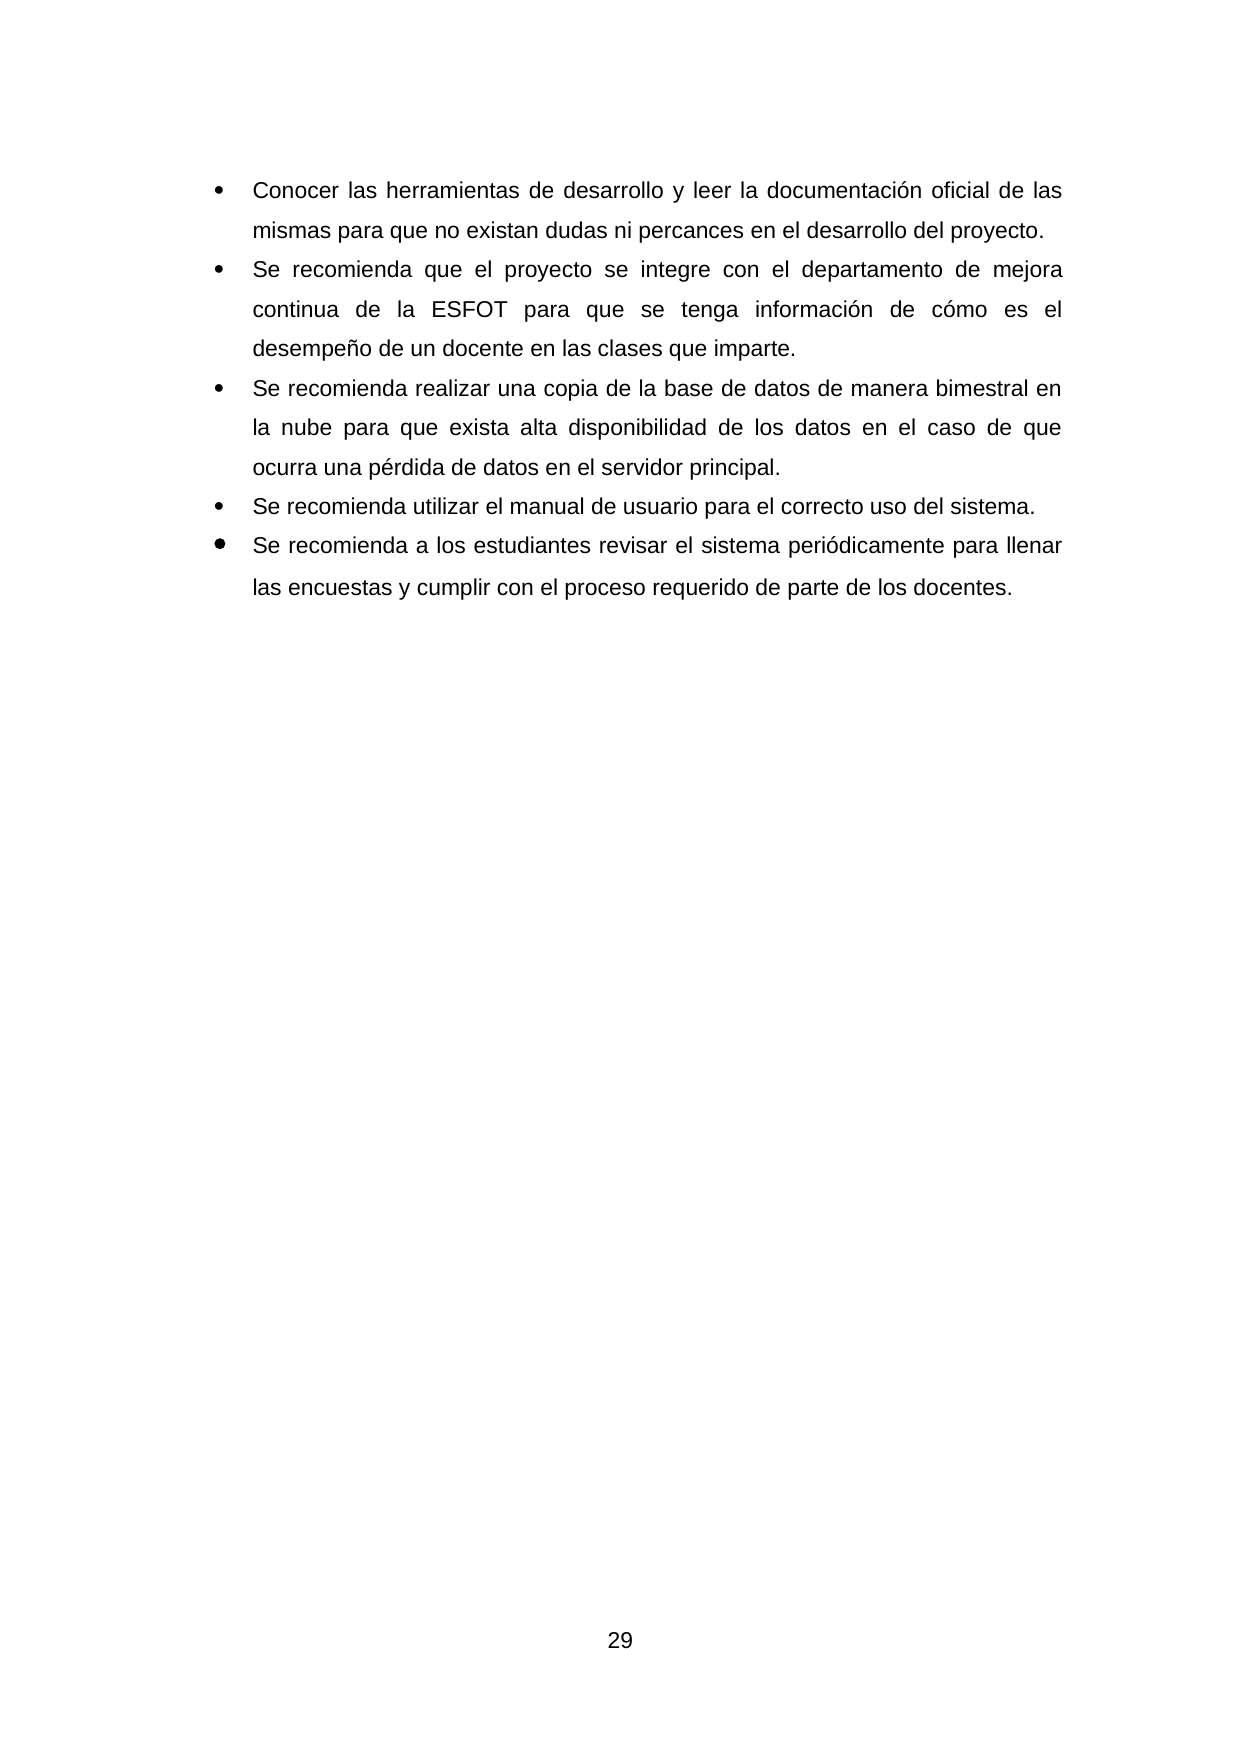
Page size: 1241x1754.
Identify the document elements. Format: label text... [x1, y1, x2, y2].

list Conocer las herramientas de desarrollo y leer la documentación oficial de las mismas para que no existan dudas ni percances en el desarrollo del proyecto. [215, 177, 1063, 243]
list Se recomienda utilizar el manual de usuario para el correcto uso del sistema. [215, 493, 1063, 519]
list Se recomienda que el proyecto se integre con el departamento de mejora continua de la ESFOT para que se tenga información de cómo es el desempeño de un docente en las clases que imparte. [215, 256, 1063, 361]
list Se recomienda realizar una copia de la base de datos de manera bimestral en la nube para que exista alta disponibilidad de los datos en el caso de que ocurra una pérdida de datos en el servidor principal. [215, 374, 1063, 480]
list Se recomienda a los estudiantes revisar el sistema periódicamente para llenar las encuestas y cumplir con el proceso requerido de parte de los docentes. [215, 532, 1063, 600]
